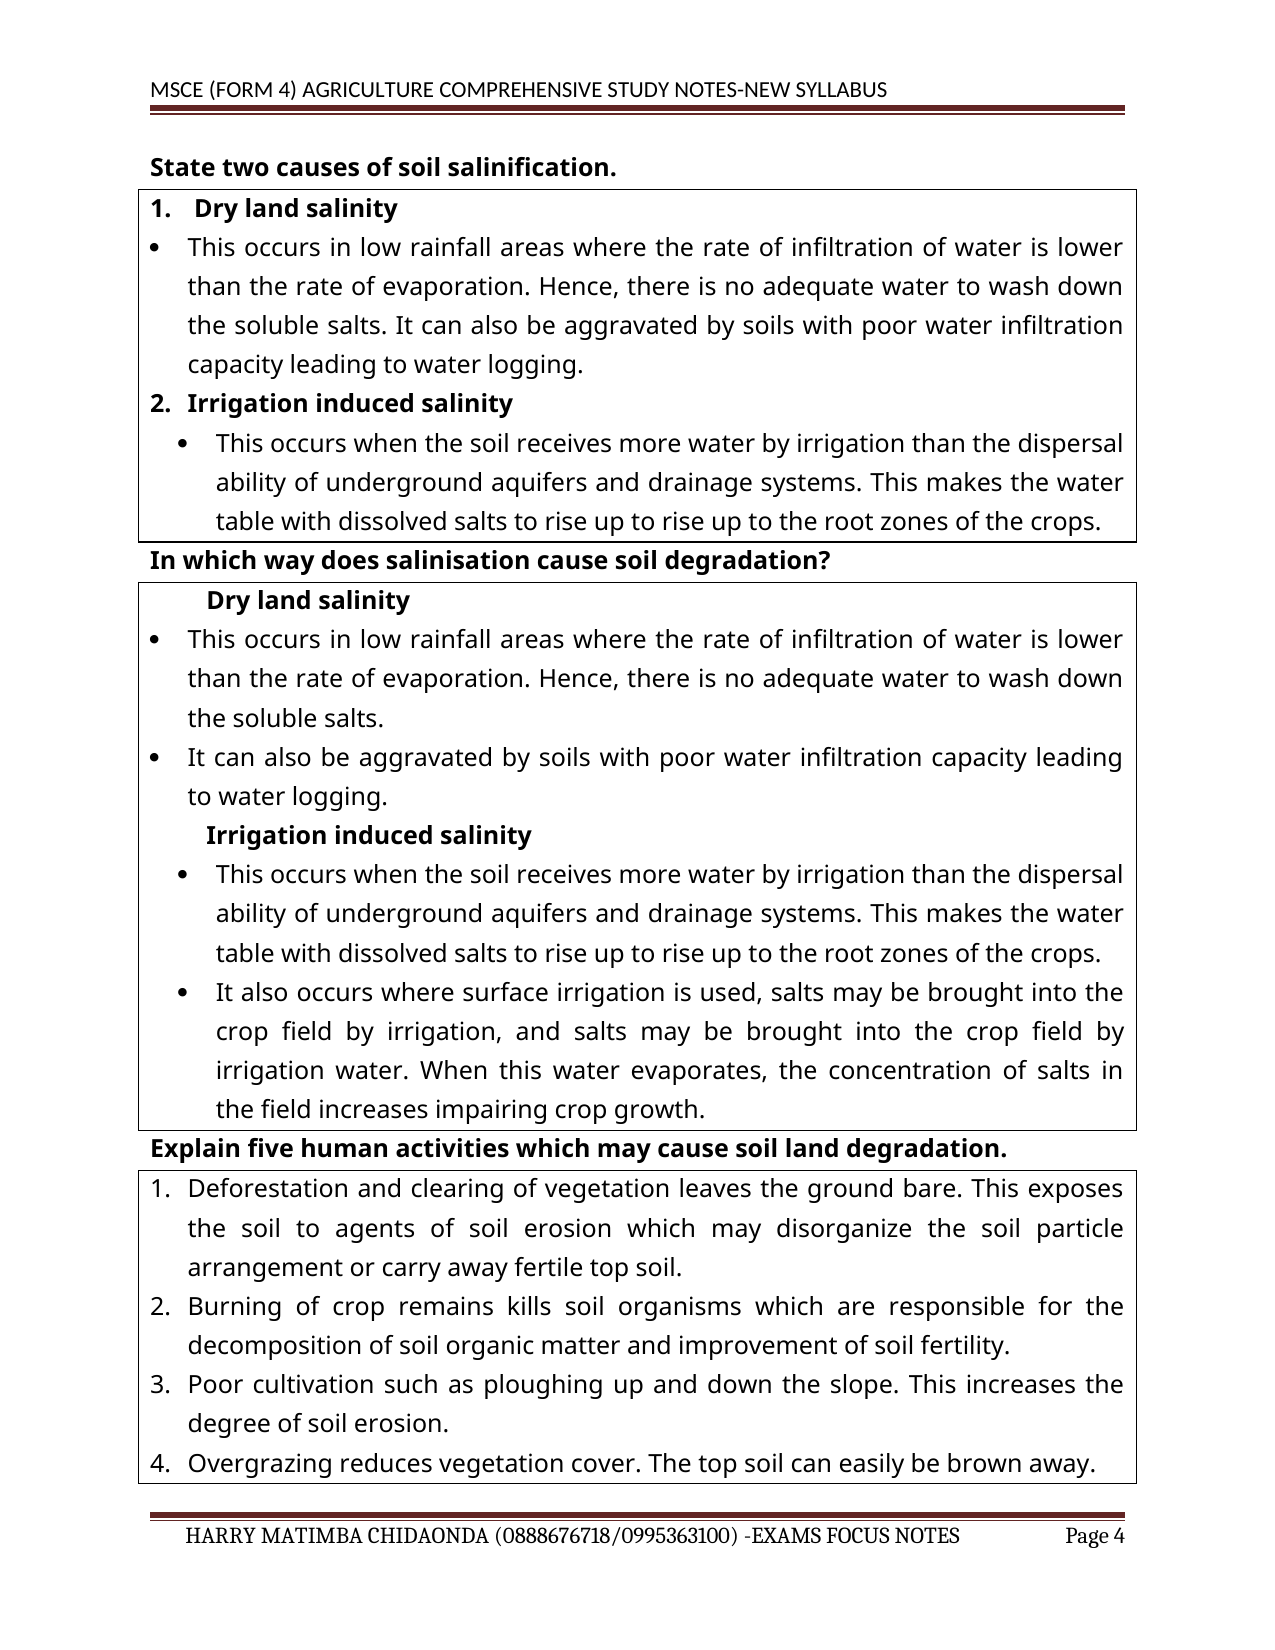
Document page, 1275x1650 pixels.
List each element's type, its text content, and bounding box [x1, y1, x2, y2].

table_header Dry land salinity This occurs in low rainfall areas where the rate of infiltration of water is lower than the rate of evaporation. Hence, there is no adequate water to wash down the soluble salts. It can also be aggravated by soils with poor water infiltration capacity leading to water logging. Irrigation induced salinity This occurs when the soil receives more water by irrigation than the dispersal ability of underground aquifers and drainage systems. This makes the water table with dissolved salts to rise up to rise up to the root zones of the crops. [139, 190, 1136, 541]
table_header Dry land salinity This occurs in low rainfall areas where the rate of infiltration of water is lower than the rate of evaporation. Hence, there is no adequate water to wash down the soluble salts. It can also be aggravated by soils with poor water infiltration capacity leading to water logging. Irrigation induced salinity This occurs when the soil receives more water by irrigation than the dispersal ability of underground aquifers and drainage systems. This makes the water table with dissolved salts to rise up to rise up to the root zones of the crops. It also occurs where surface irrigation is used, salts may be brought into the crop field by irrigation, and salts may be brought into the crop field by irrigation water. When this water evaporates, the concentration of salts in the field increases impairing crop growth. [139, 583, 1136, 1130]
text State two causes of soil salinification. [150, 150, 1125, 184]
text In which way does salinisation cause soil degradation? [150, 543, 1125, 577]
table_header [139, 1171, 1136, 1483]
text Explain five human activities which may cause soil land degradation. [150, 1131, 1125, 1165]
